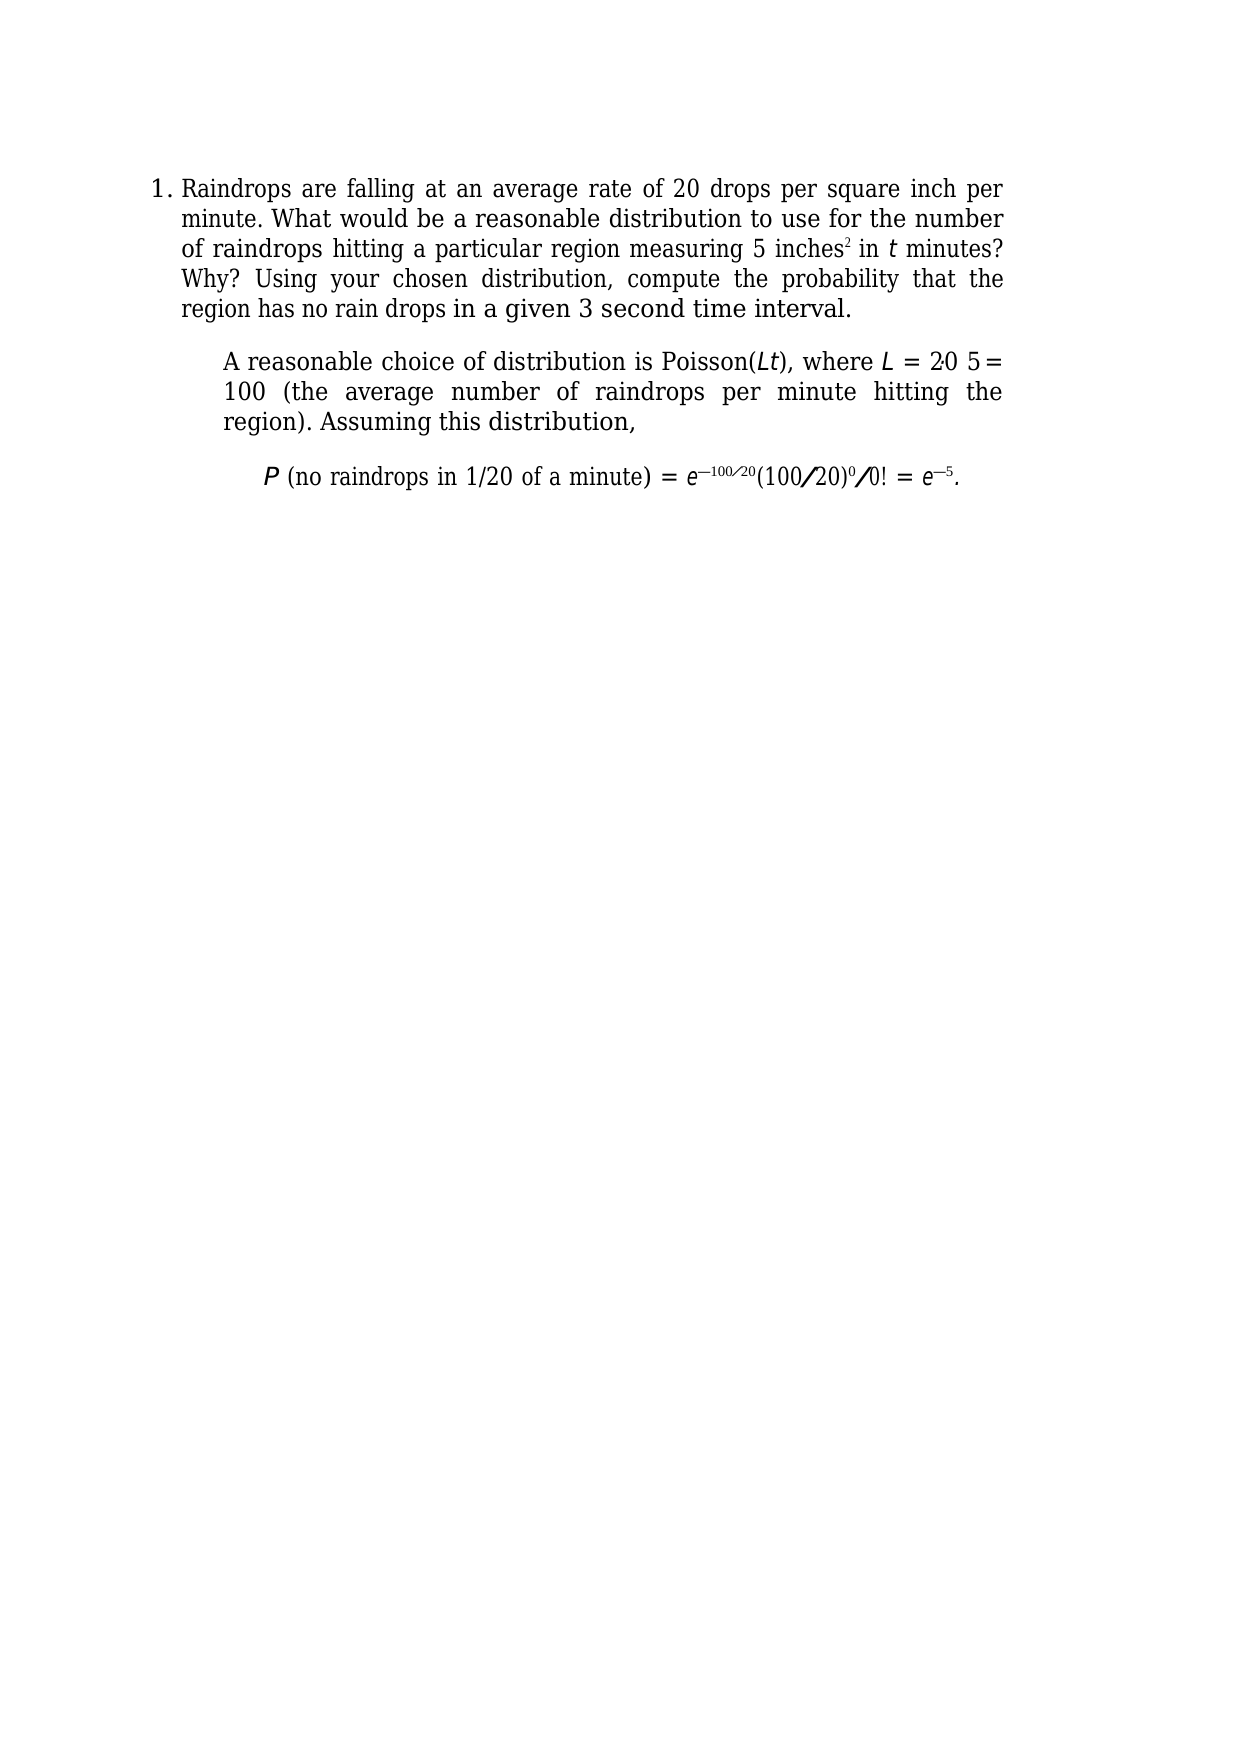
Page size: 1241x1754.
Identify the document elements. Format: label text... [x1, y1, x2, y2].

text P (no raindrops in 1/20 of a minute) = e—100/20(100/20)0/0! = e—5. [150, 462, 1076, 492]
text A reasonable choice of distribution is Poisson(Lt), where L = 20 5= 100 (the average number of raindrops per minute hitting the region). Assuming this distribution, [223, 347, 1003, 436]
list Raindrops are falling at an average rate of 20 drops per square inch per minute. What would be a reasonable distribution to use for the number of raindrops hitting a particular region measuring 5 inches2 in t minutes? Why? Using your chosen distribution, compute the probability that the region has no rain drops in a given 3 second time interval. [150, 174, 1003, 323]
